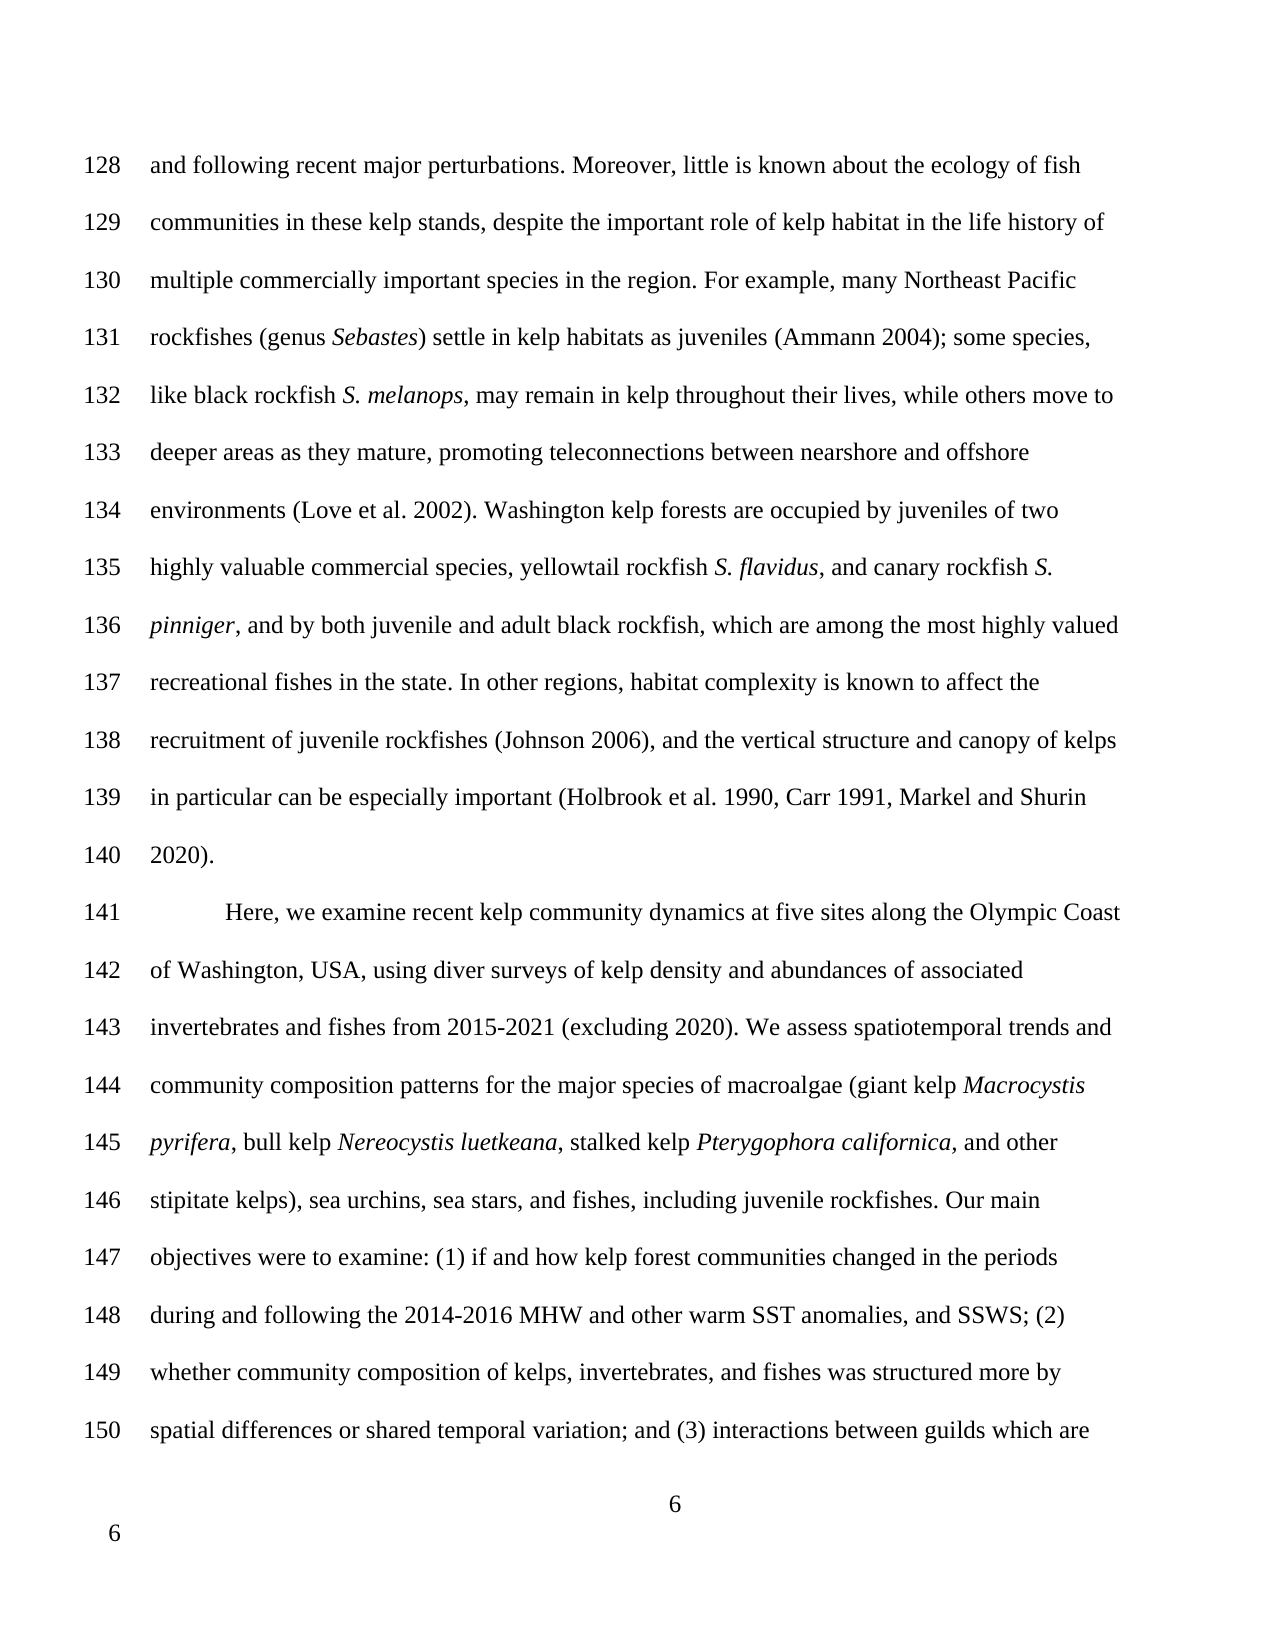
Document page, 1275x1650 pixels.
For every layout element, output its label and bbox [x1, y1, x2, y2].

text [150, 897, 1125, 1444]
text [150, 150, 1125, 869]
